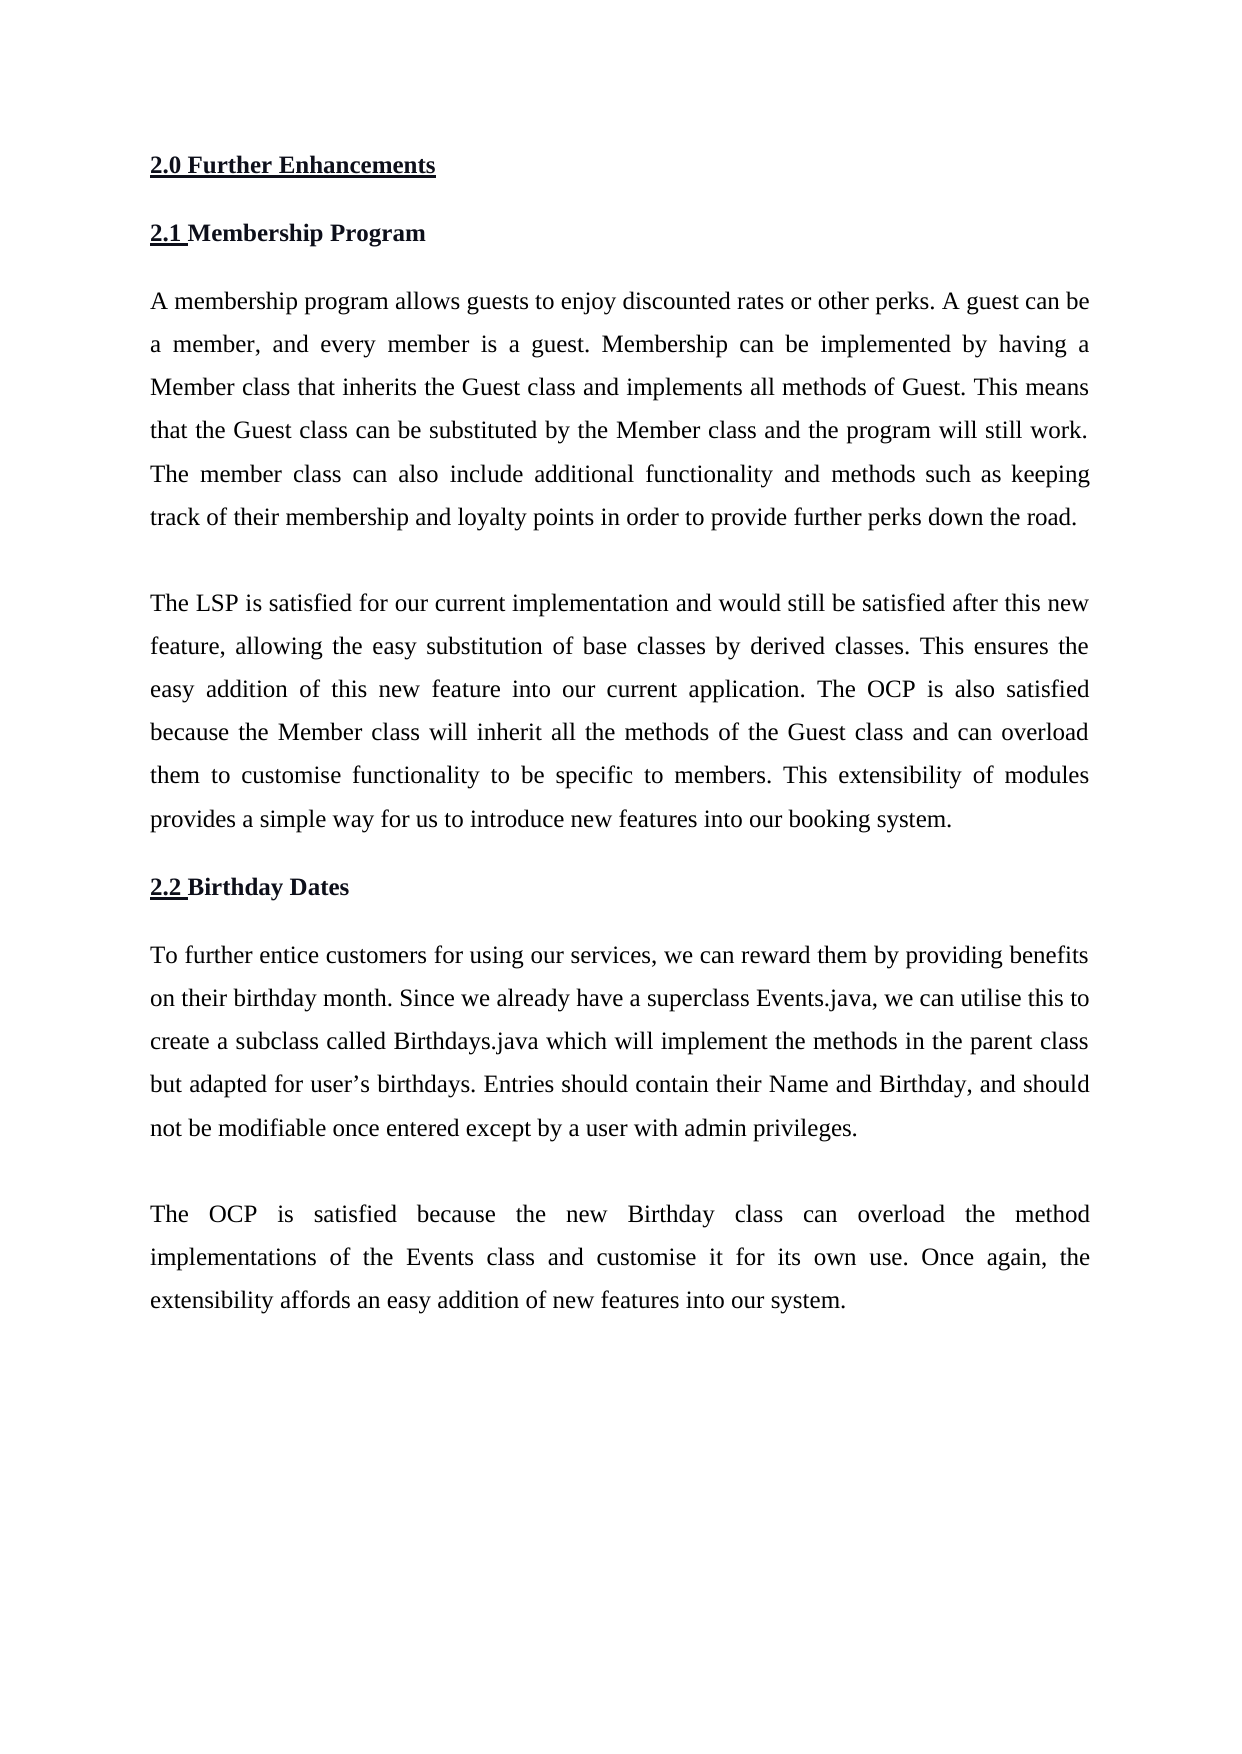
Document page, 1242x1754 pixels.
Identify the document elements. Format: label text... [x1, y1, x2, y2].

subtitle Birthday Dates [150, 872, 1102, 901]
subtitle Further Enhancements [150, 150, 1102, 179]
text The OCP is satisfied because the new Birthday class can overload the method implementations of the Events class and customise it for its own use. Once again, the extensibility affords an easy addition of new features into our system. [150, 1199, 1090, 1314]
text The LSP is satisfied for our current implementation and would still be satisfied after this new feature, allowing the easy substitution of base classes by derived classes. This ensures the easy addition of this new feature into our current application. The OCP is also satisfied because the Member class will inherit all the methods of the Guest class and can overload them to customise functionality to be specific to members. This extensibility of modules provides a simple way for us to introduce new features into our booking system. [150, 588, 1090, 832]
text To further entice customers for using our services, we can reward them by providing benefits on their birthday month. Since we already have a superclass Events.java, we can utilise this to create a subclass called Birthdays.java which will implement the methods in the parent class but adapted for user’s birthdays. Entries should contain their Name and Birthday, and should not be modifiable once entered except by a user with admin privileges. [150, 940, 1090, 1141]
list Membership Program [150, 218, 1102, 247]
text A membership program allows guests to enjoy discounted rates or other perks. A guest can be a member, and every member is a guest. Membership can be implemented by having a Member class that inherits the Guest class and implements all methods of Guest. This means that the Guest class can be substituted by the Member class and the program will still work. The member class can also include additional functionality and methods such as keeping track of their membership and loyalty points in order to provide further perks down the road. [150, 286, 1090, 531]
